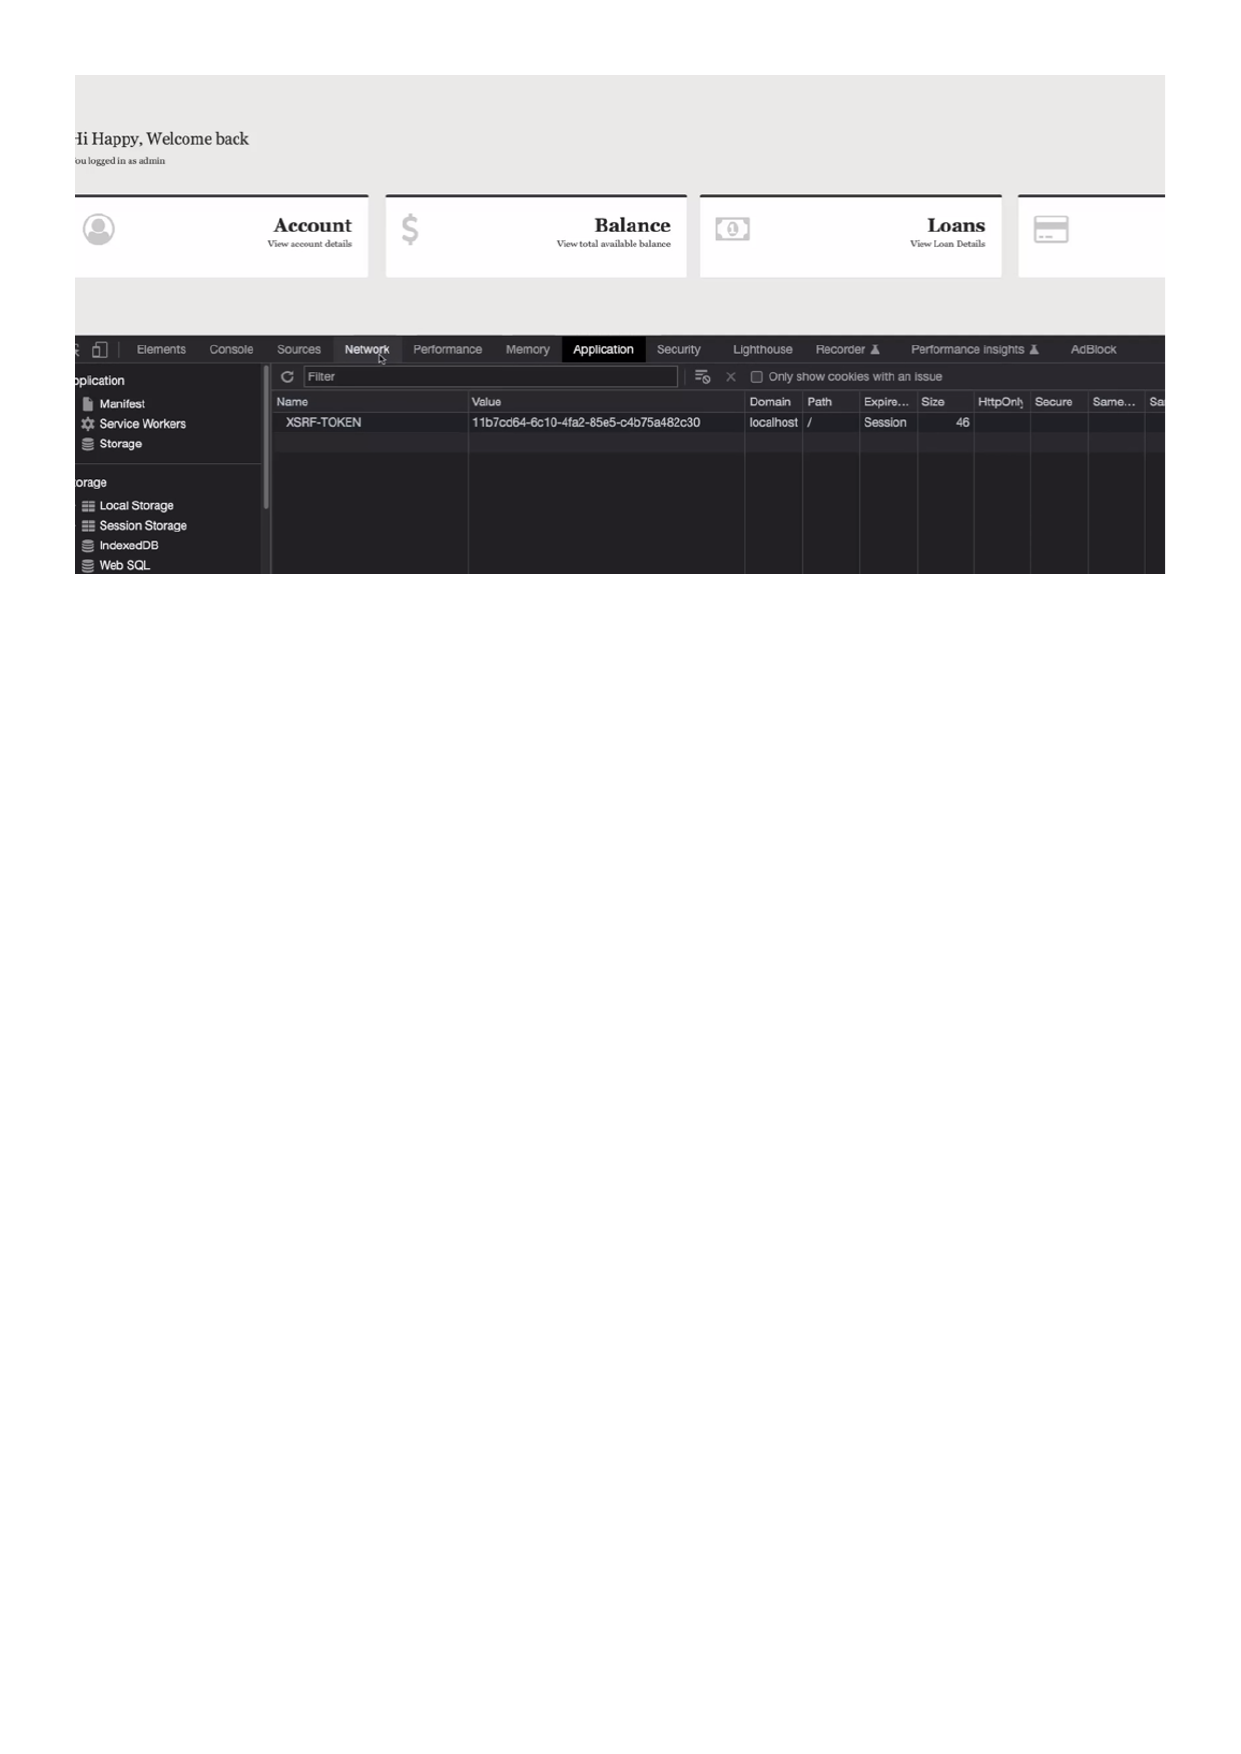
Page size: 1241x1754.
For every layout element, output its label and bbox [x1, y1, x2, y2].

picture [75, 75, 1166, 574]
